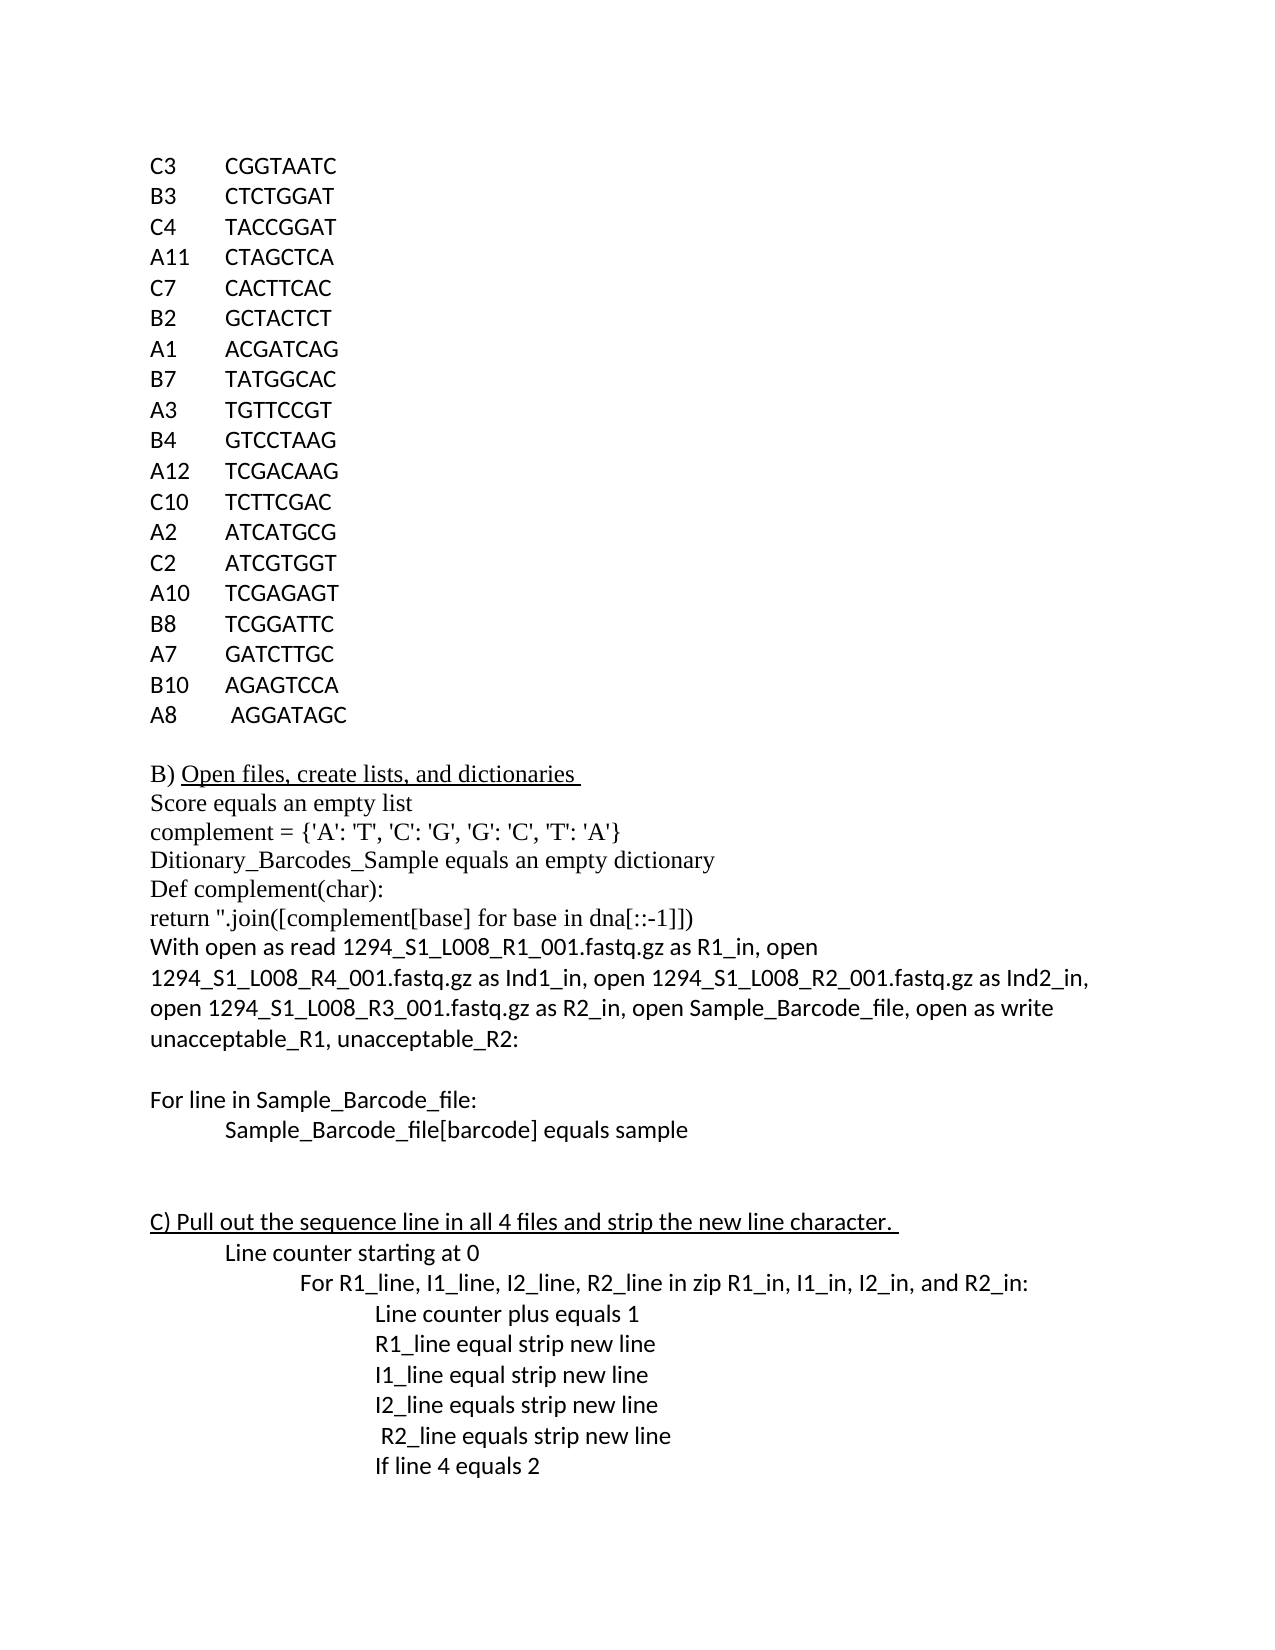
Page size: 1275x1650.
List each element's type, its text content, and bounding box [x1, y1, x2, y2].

text R2_line equals strip new line [375, 1420, 1125, 1450]
text I1_line equal strip new line [375, 1359, 1125, 1389]
text A12 TCGACAAG [150, 455, 1125, 486]
text A1 ACGATCAG [150, 333, 1125, 364]
text B) Open files, create lists, and dictionaries [150, 759, 1125, 788]
text R1_line equal strip new line [375, 1328, 1125, 1359]
text A8 AGGATAGC [150, 699, 1125, 730]
text I2_line equals strip new line [375, 1389, 1125, 1420]
text Def complement(char): [150, 874, 1125, 903]
text B3 CTCTGGAT [150, 181, 1125, 211]
text Line counter plus equals 1 [375, 1298, 1125, 1328]
text Ditionary_Barcodes_Sample equals an empty dictionary [150, 845, 1125, 874]
text B8 TCGGATTC [150, 608, 1125, 638]
text C10 TCTTCGAC [150, 486, 1125, 516]
text A10 TCGAGAGT [150, 577, 1125, 608]
text C4 TACCGGAT [150, 211, 1125, 242]
text Score equals an empty list [150, 788, 1125, 817]
text If line 4 equals 2 [375, 1450, 1125, 1481]
text return ''.join([complement[base] for base in dna[::-1]]) [150, 903, 1125, 932]
text B2 GCTACTCT [150, 303, 1125, 333]
text B7 TATGGCAC [150, 364, 1125, 394]
text A11 CTAGCTCA [150, 242, 1125, 272]
text B10 AGAGTCCA [150, 669, 1125, 699]
text A7 GATCTTGC [150, 638, 1125, 669]
text A3 TGTTCCGT [150, 394, 1125, 425]
text complement = {'A': 'T', 'C': 'G', 'G': 'C', 'T': 'A'} [150, 817, 1125, 845]
text C3 CGGTAATC [150, 150, 1125, 181]
text C7 CACTTCAC [150, 272, 1125, 303]
text With open as read 1294_S1_L008_R1_001.fastq.gz as R1_in, open 1294_S1_L008_R4_001.fastq.gz as Ind1_in, open 1294_S1_L008_R2_001.fastq.gz as Ind2_in, open 1294_S1_L008_R3_001.fastq.gz as R2_in, open Sample_Barcode_file, open as write unacceptable_R1, unacceptable_R2: [150, 932, 1125, 1054]
text A2 ATCATGCG [150, 516, 1125, 547]
text C) Pull out the sequence line in all 4 files and strip the new line character. [150, 1206, 1125, 1237]
text Sample_Barcode_file[barcode] equals sample [225, 1115, 1125, 1145]
text Line counter starting at 0 [225, 1237, 1125, 1267]
text B4 GTCCTAAG [150, 425, 1125, 455]
text C2 ATCGTGGT [150, 547, 1125, 577]
text For line in Sample_Barcode_file: [150, 1084, 1125, 1115]
text For R1_line, I1_line, I2_line, R2_line in zip R1_in, I1_in, I2_in, and R2_in: [300, 1267, 1125, 1298]
